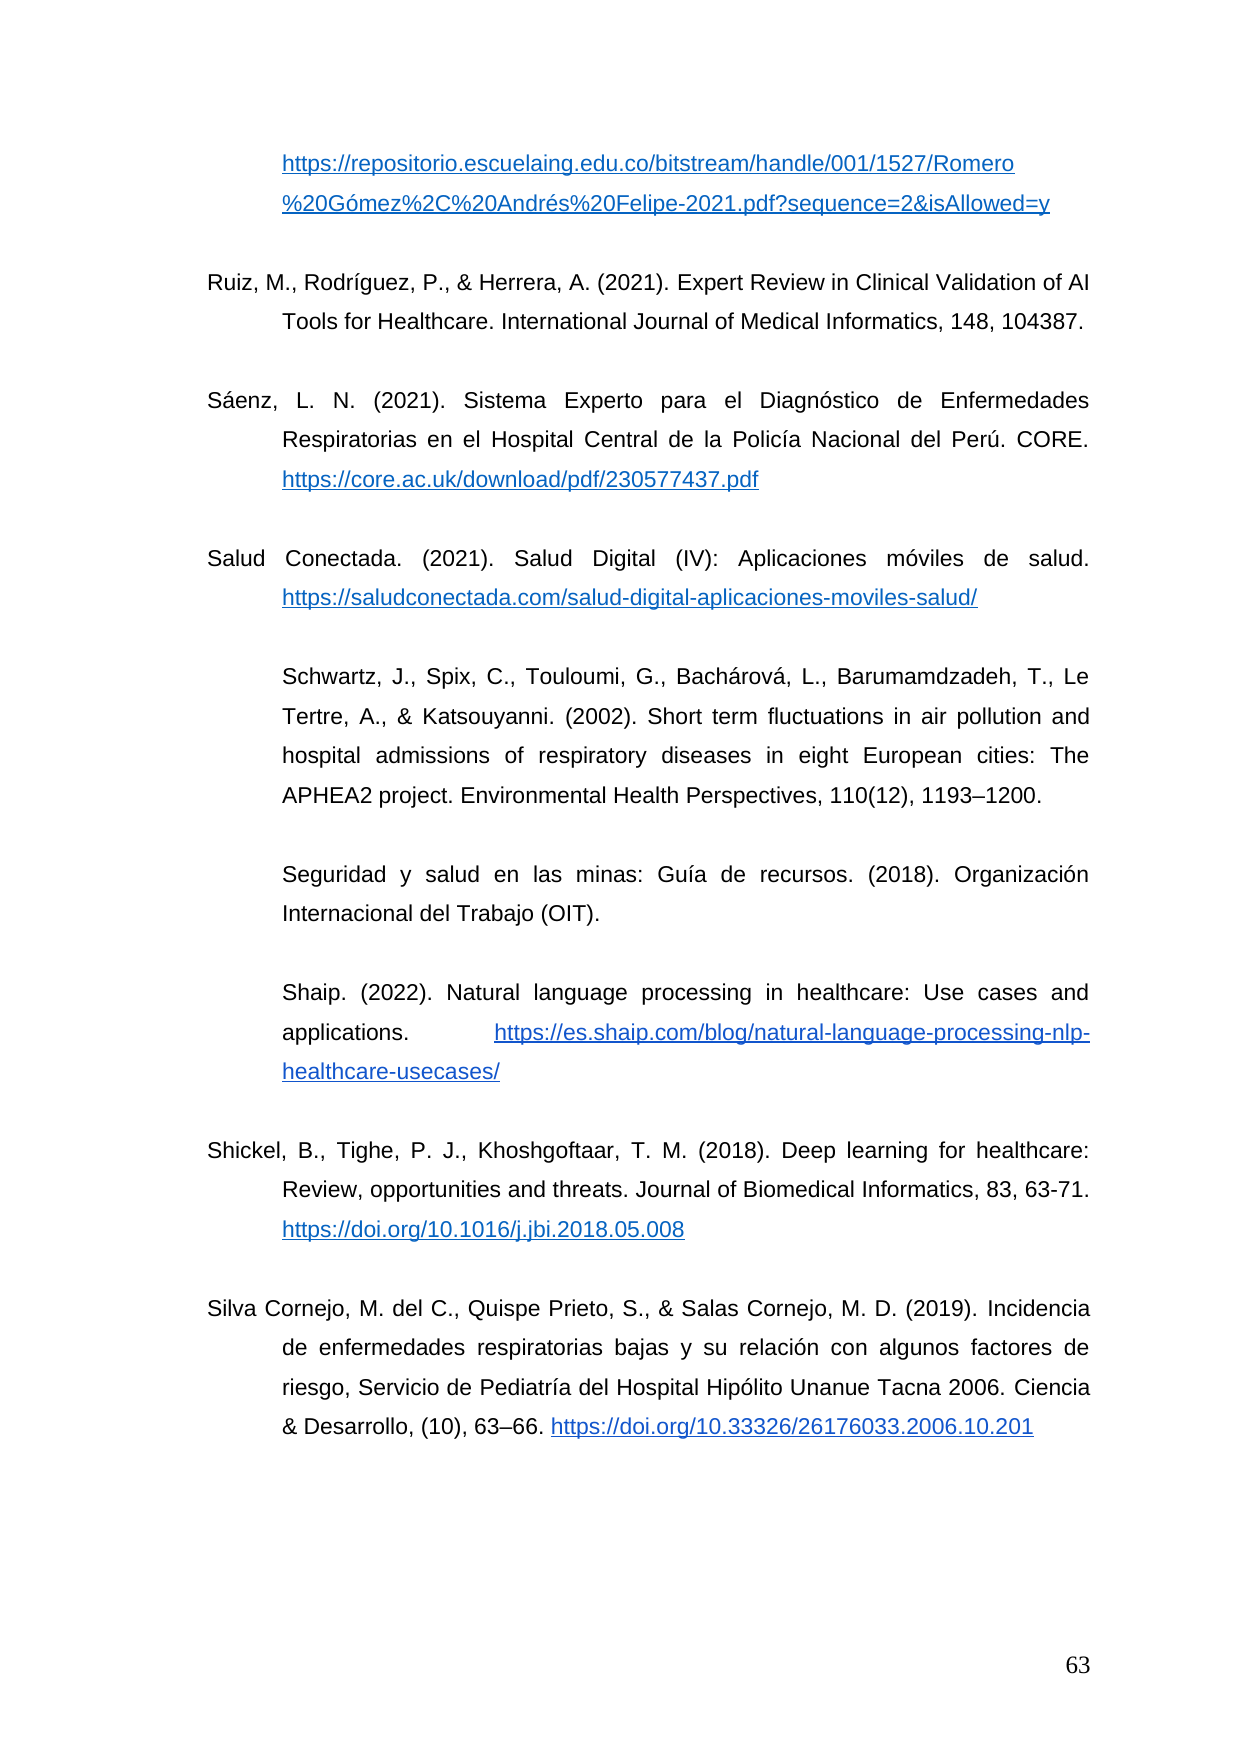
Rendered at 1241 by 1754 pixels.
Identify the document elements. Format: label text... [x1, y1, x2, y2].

text Ruiz, M., Rodríguez, P., & Herrera, A. (2021). Expert Review in Clinical Validation of AI Tools for Healthcare. International Journal of Medical Informatics, 148, 104387. [207, 268, 1090, 334]
text Sáenz, L. N. (2021). Sistema Experto para el Diagnóstico de Enfermedades Respiratorias en el Hospital Central de la Policía Nacional del Perú. CORE. https://core.ac.uk/download/pdf/230577437.pdf [207, 387, 1090, 492]
text Schwartz, J., Spix, C., Touloumi, G., Bachárová, L., Barumamdzadeh, T., Le Tertre, A., & Katsouyanni. (2002). Short term fluctuations in air pollution and hospital admissions of respiratory diseases in eight European cities: The APHEA2 project. Environmental Health Perspectives, 110(12), 1193–1200. [282, 663, 1090, 808]
text Salud Conectada. (2021). Salud Digital (IV): Aplicaciones móviles de salud. https://saludconectada.com/salud-digital-aplicaciones-moviles-salud/ [207, 545, 1090, 611]
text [207, 150, 1090, 216]
text Silva Cornejo, M. del C., Quispe Prieto, S., & Salas Cornejo, M. D. (2019). Incidencia de enfermedades respiratorias bajas y su relación con algunos factores de riesgo, Servicio de Pediatría del Hospital Hipólito Unanue Tacna 2006. Ciencia & Desarrollo, (10), 63–66. https://doi.org/10.33326/26176033.2006.10.201 [207, 1295, 1090, 1440]
text Shaip. (2022). Natural language processing in healthcare: Use cases and applications. https://es.shaip.com/blog/natural-language-processing-nlp-healthcare-usecases/ [282, 979, 1090, 1084]
text Seguridad y salud en las minas: Guía de recursos. (2018). Organización Internacional del Trabajo (OIT). [282, 861, 1090, 926]
text Shickel, B., Tighe, P. J., Khoshgoftaar, T. M. (2018). Deep learning for healthcare: Review, opportunities and threats. Journal of Biomedical Informatics, 83, 63-71. https://doi.org/10.1016/j.jbi.2018.05.008 [207, 1137, 1090, 1242]
